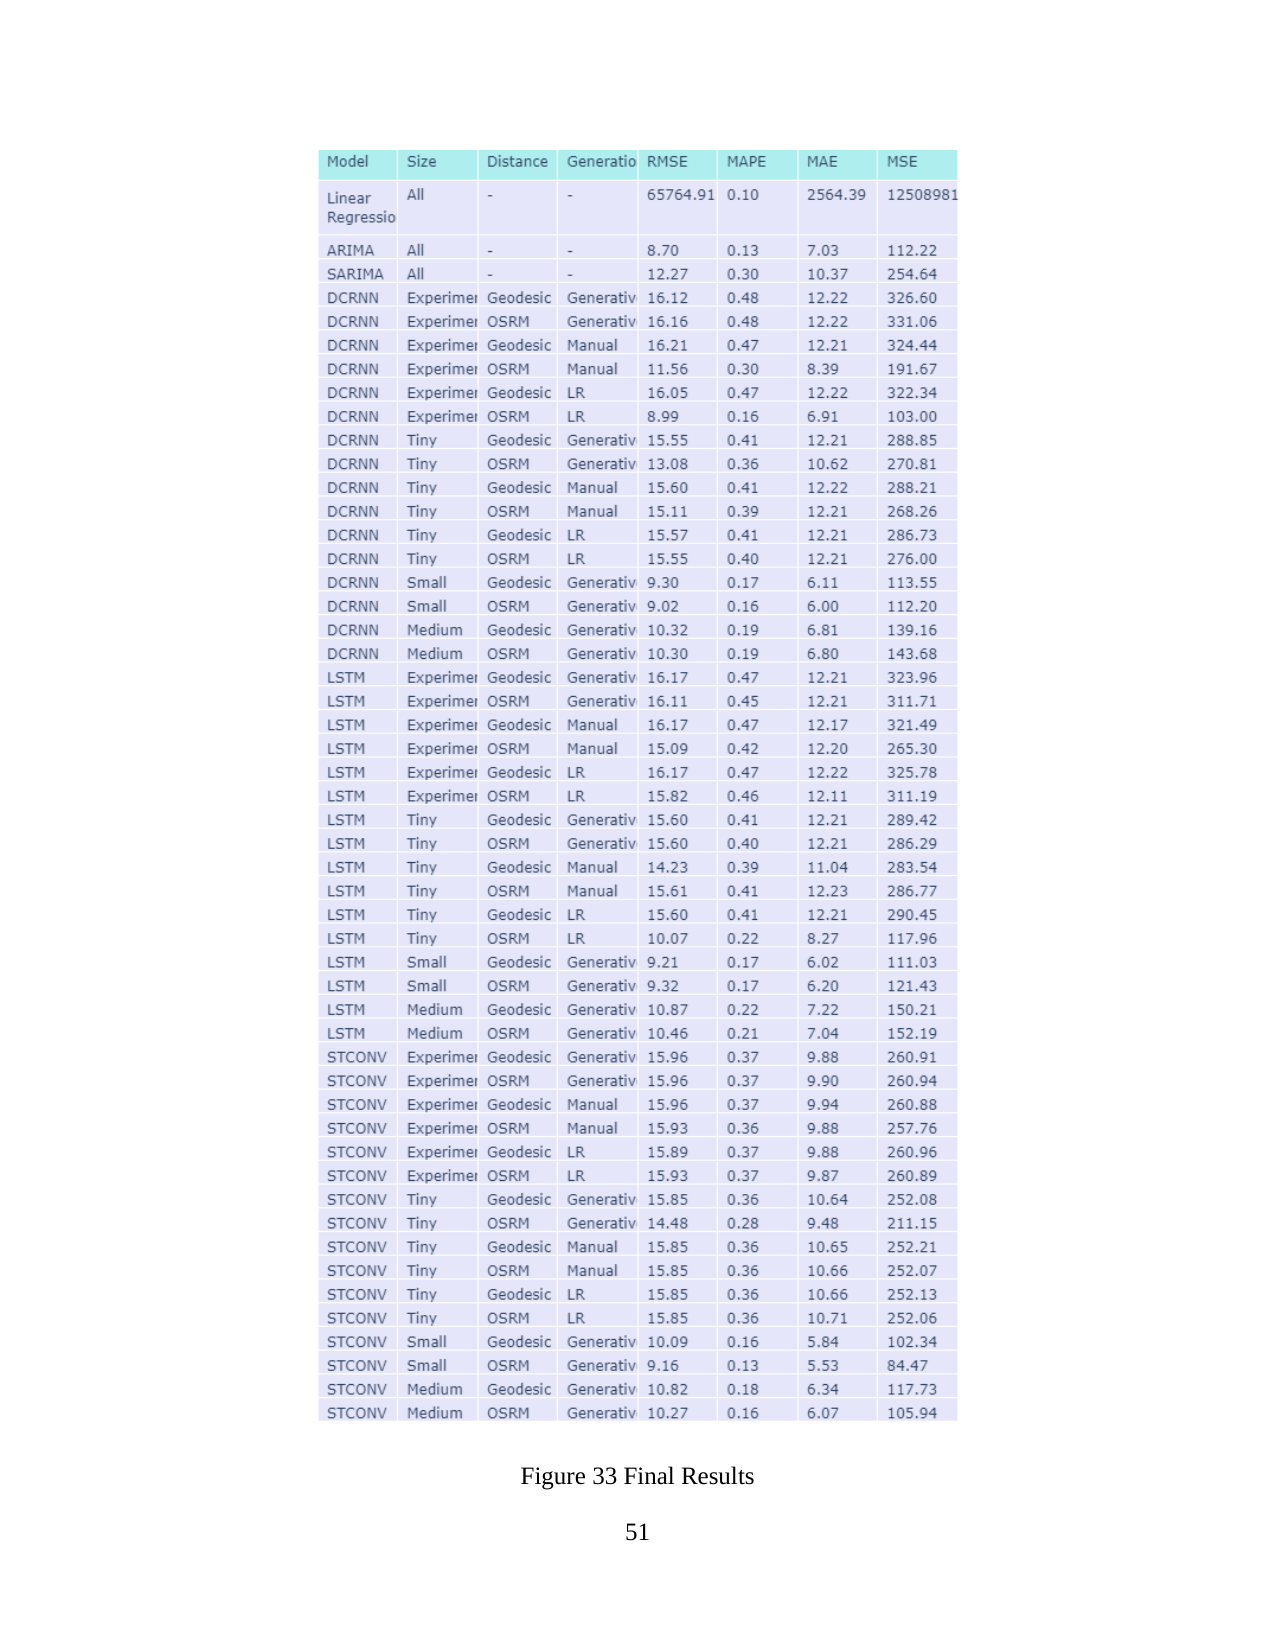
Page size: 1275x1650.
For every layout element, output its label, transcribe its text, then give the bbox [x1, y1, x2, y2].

text Figure Final Results [150, 1461, 1125, 1490]
picture [314, 150, 961, 1422]
